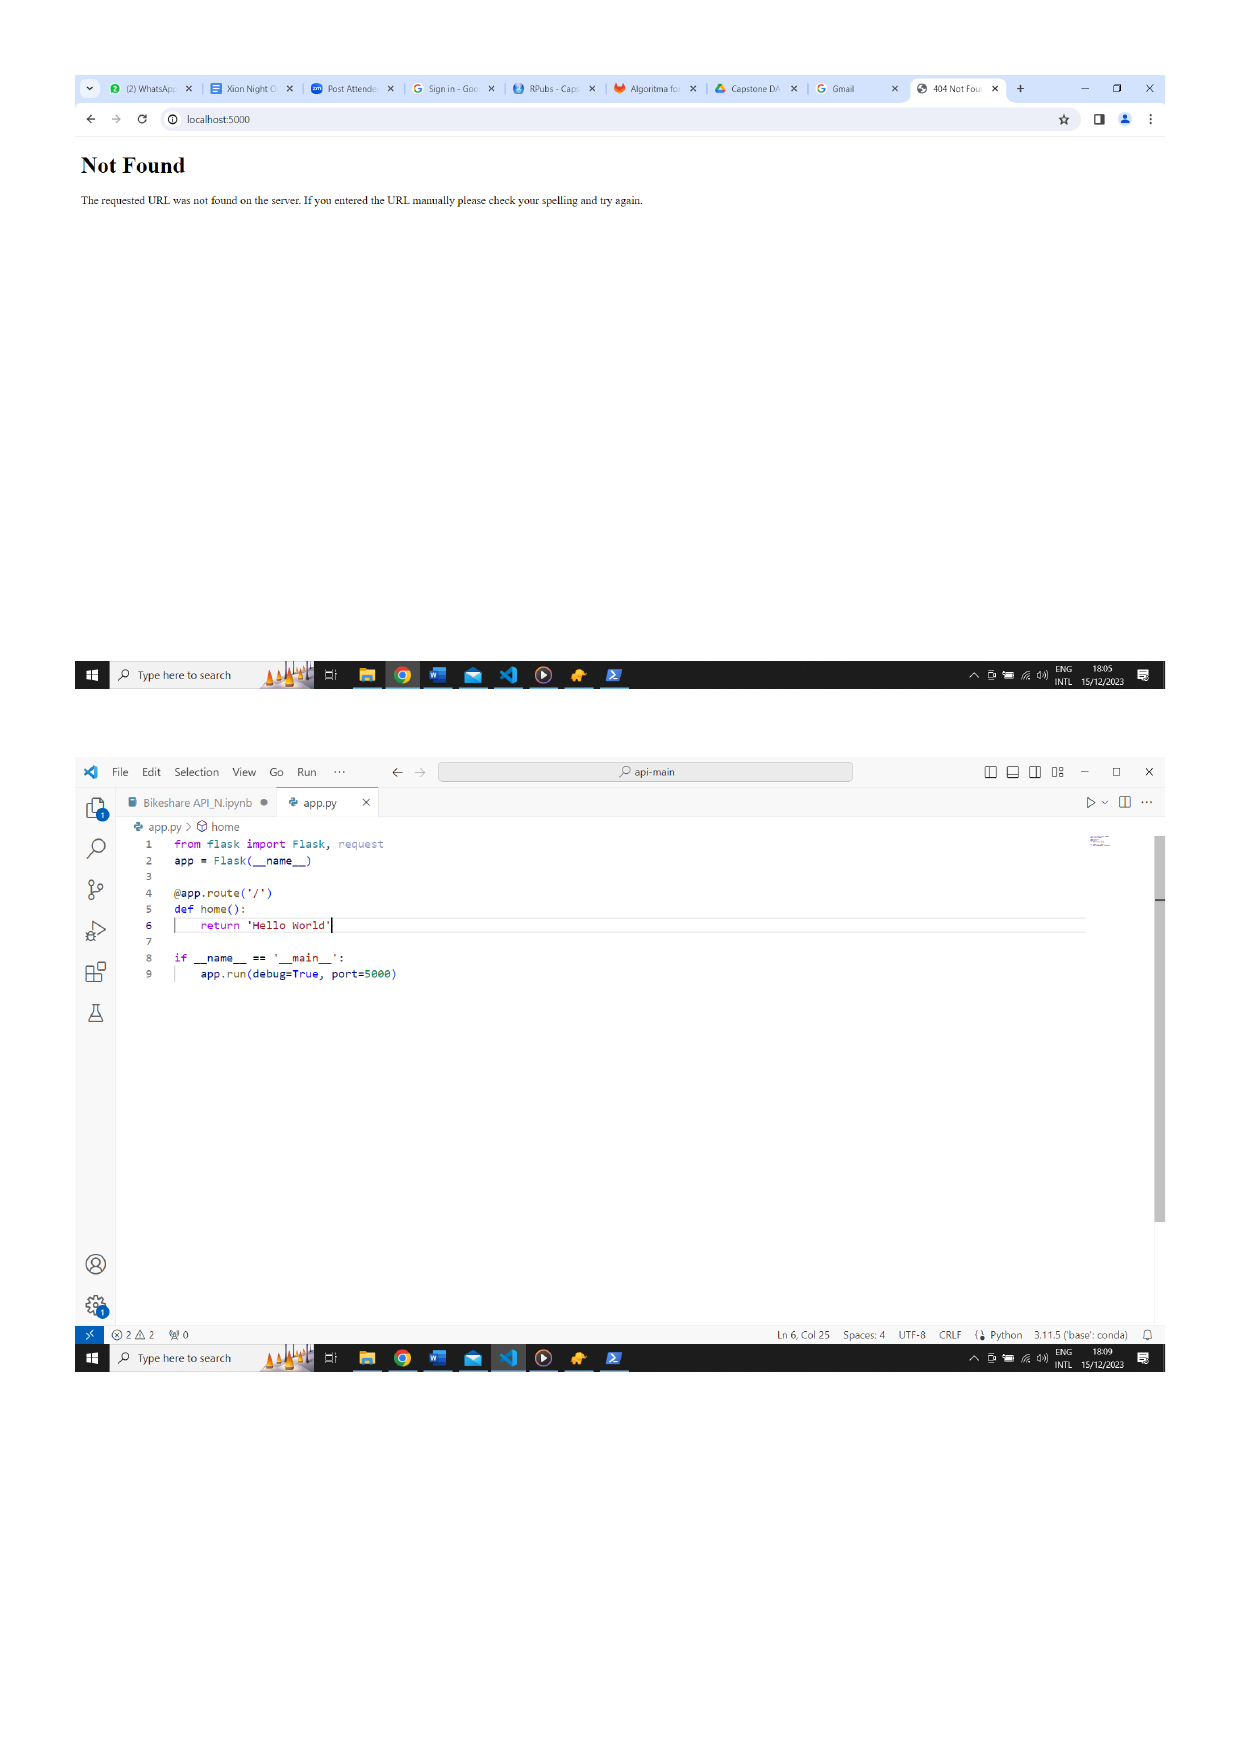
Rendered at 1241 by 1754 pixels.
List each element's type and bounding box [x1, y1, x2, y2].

picture [75, 757, 1166, 1372]
picture [75, 75, 1166, 689]
